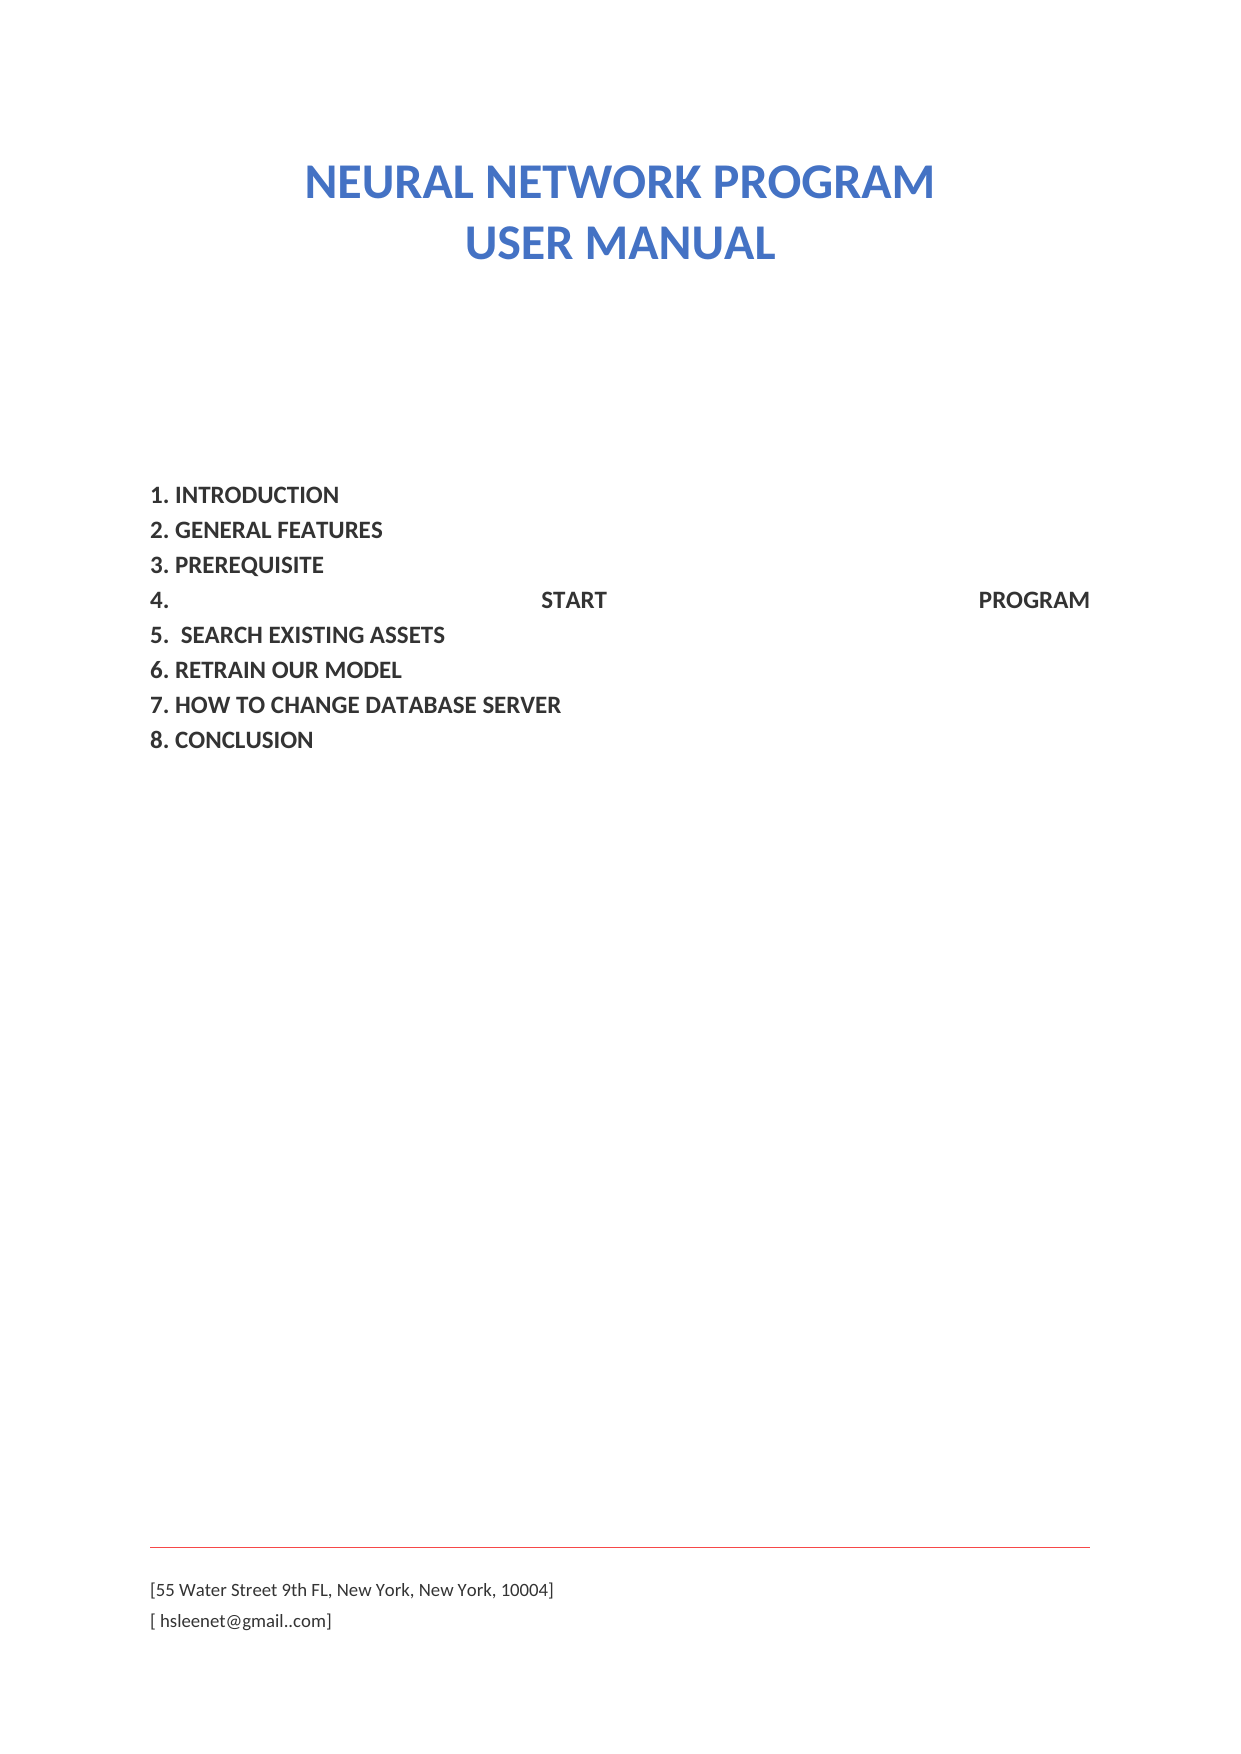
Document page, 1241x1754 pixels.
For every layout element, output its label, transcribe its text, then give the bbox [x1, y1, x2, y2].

text USER MANUAL [150, 211, 1090, 272]
text 4. START PROGRAM 5. SEARCH EXISTING ASSETS [150, 584, 1090, 650]
text 6. RETRAIN OUR MODEL [150, 654, 1090, 685]
text 7. HOW TO CHANGE DATABASE SERVER [150, 689, 1090, 720]
text 2. GENERAL FEATURES [150, 514, 1090, 545]
text NEURAL NETWORK PROGRAM [150, 150, 1090, 211]
text 1. INTRODUCTION [150, 479, 1090, 510]
text 8. CONCLUSION [150, 724, 1090, 755]
text 3. PREREQUISITE [150, 549, 1090, 580]
